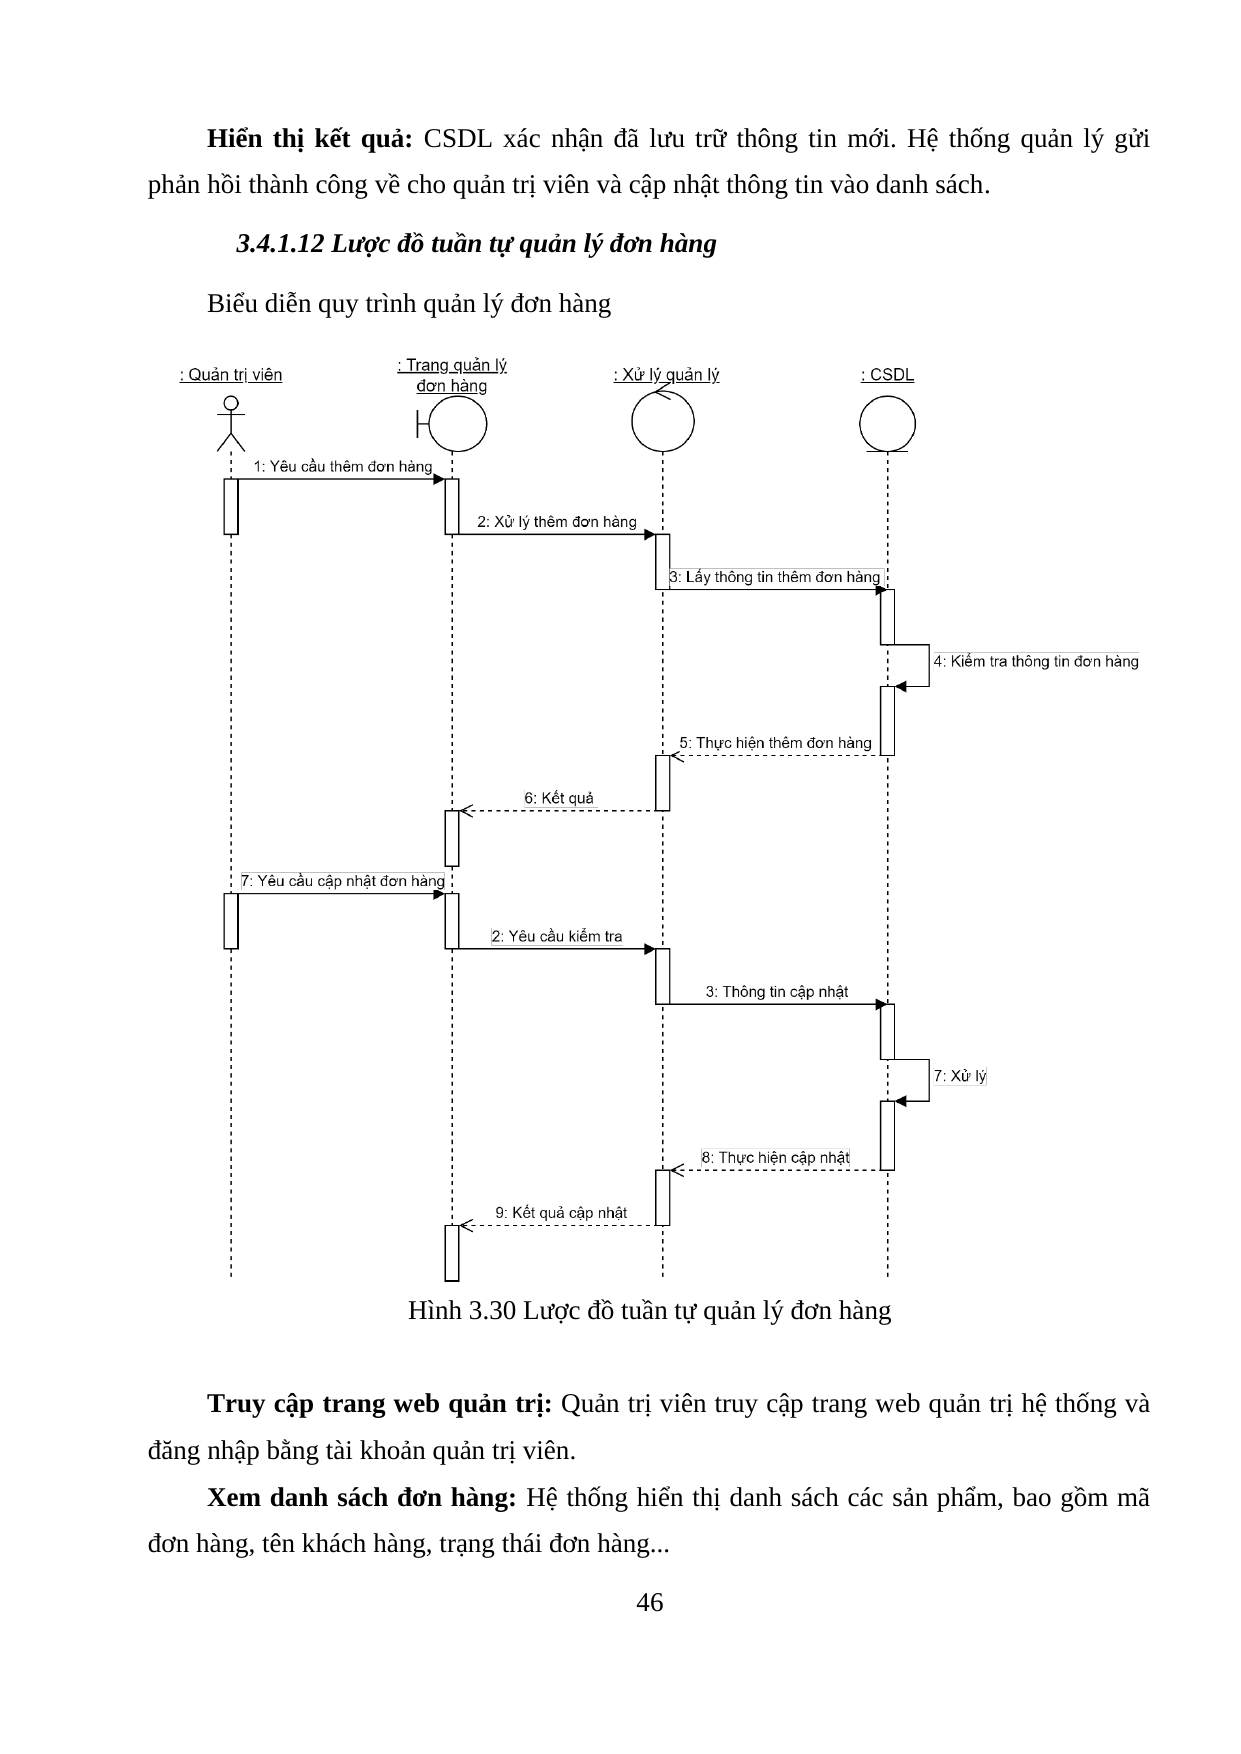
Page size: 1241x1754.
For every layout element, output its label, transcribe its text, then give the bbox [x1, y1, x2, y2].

text Xem danh sách đơn hàng: Hệ thống hiển thị danh sách các sản phẩm, bao gồm mã đơn hàng, tên khách hàng, trạng thái đơn hàng... [148, 1481, 1152, 1559]
text Biểu diễn quy trình quản lý đơn hàng [148, 287, 1152, 318]
text Truy cập trang web quản trị: Quản trị viên truy cập trang web quản trị hệ thống và đăng nhập bằng tài khoản quản trị viên. [148, 1388, 1152, 1465]
subtitle Lược đồ tuần tự quản lý đơn hàng [236, 227, 1152, 259]
picture [147, 333, 1152, 1295]
text Hiển thị kết quả: CSDL xác nhận đã lưu trữ thông tin mới. Hệ thống quản lý gửi phản hồi thành công về cho quản trị viên và cập nhật thông tin vào danh sách. [148, 122, 1152, 199]
